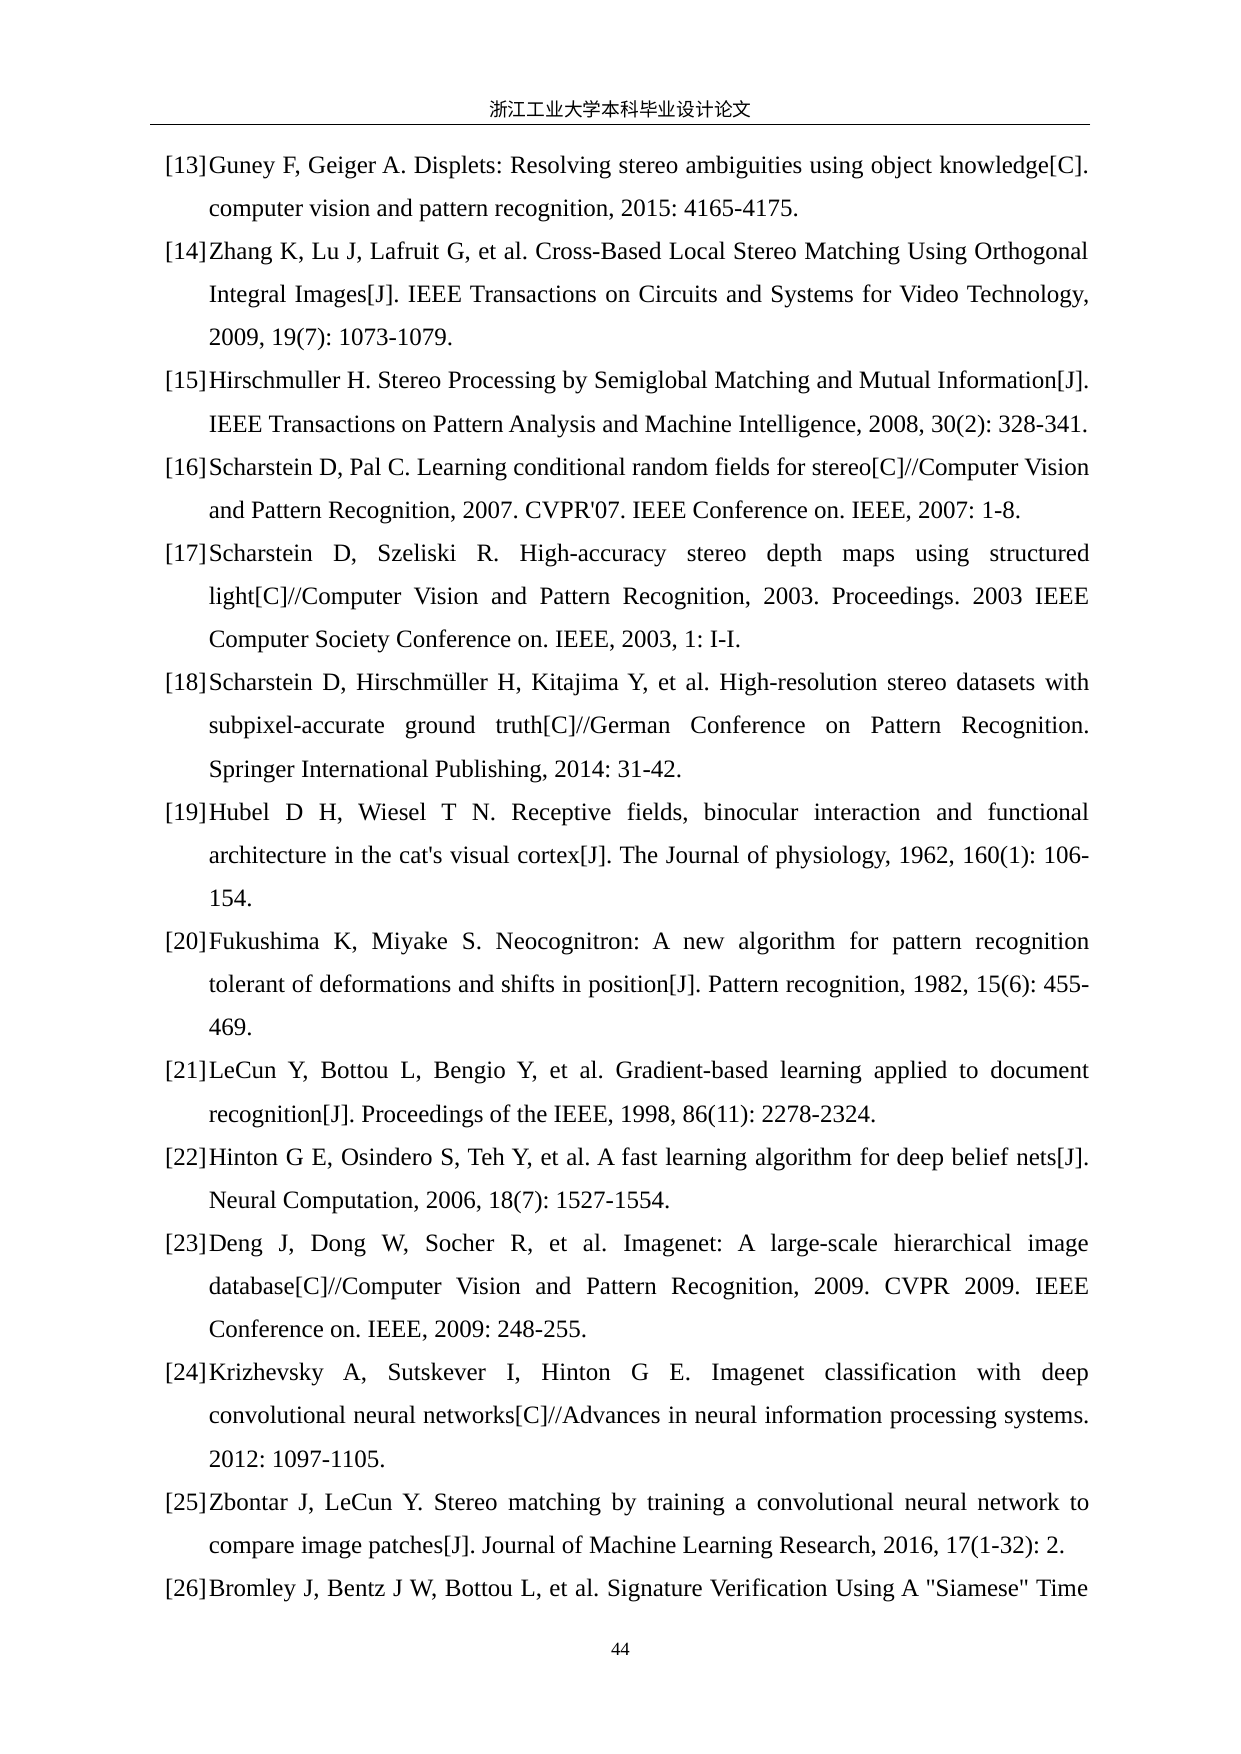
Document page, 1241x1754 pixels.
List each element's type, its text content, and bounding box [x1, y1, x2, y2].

list Hubel D H, Wiesel T N. Receptive fields, binocular interaction and functional architecture in the cat's visual cortex[J]. The Journal of physiology, 1962, 160(1): 106-154. [165, 797, 1090, 912]
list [165, 1573, 1090, 1602]
list Guney F, Geiger A. Displets: Resolving stereo ambiguities using object knowledge[C]. computer vision and pattern recognition, 2015: 4165-4175. [165, 150, 1090, 222]
list Scharstein D, Szeliski R. High-accuracy stereo depth maps using structured light[C]//Computer Vision and Pattern Recognition, 2003. Proceedings. 2003 IEEE Computer Society Conference on. IEEE, 2003, 1: I-I. [165, 538, 1090, 653]
list Fukushima K, Miyake S. Neocognitron: A new algorithm for pattern recognition tolerant of deformations and shifts in position[J]. Pattern recognition, 1982, 15(6): 455-469. [165, 926, 1090, 1041]
list Scharstein D, Hirschmüller H, Kitajima Y, et al. High-resolution stereo datasets with subpixel-accurate ground truth[C]//German Conference on Pattern Recognition. Springer International Publishing, 2014: 31-42. [165, 667, 1090, 782]
list Hirschmuller H. Stereo Processing by Semiglobal Matching and Mutual Information[J]. IEEE Transactions on Pattern Analysis and Machine Intelligence, 2008, 30(2): 328-341. [165, 366, 1090, 437]
list Zbontar J, LeCun Y. Stereo matching by training a convolutional neural network to compare image patches[J]. Journal of Machine Learning Research, 2016, 17(1-32): 2. [165, 1487, 1090, 1559]
list LeCun Y, Bottou L, Bengio Y, et al. Gradient-based learning applied to document recognition[J]. Proceedings of the IEEE, 1998, 86(11): 2278-2324. [165, 1056, 1090, 1127]
list Zhang K, Lu J, Lafruit G, et al. Cross-Based Local Stereo Matching Using Orthogonal Integral Images[J]. IEEE Transactions on Circuits and Systems for Video Technology, 2009, 19(7): 1073-1079. [165, 236, 1090, 351]
list Deng J, Dong W, Socher R, et al. Imagenet: A large-scale hierarchical image database[C]//Computer Vision and Pattern Recognition, 2009. CVPR 2009. IEEE Conference on. IEEE, 2009: 248-255. [165, 1228, 1090, 1343]
list Scharstein D, Pal C. Learning conditional random fields for stereo[C]//Computer Vision and Pattern Recognition, 2007. CVPR'07. IEEE Conference on. IEEE, 2007: 1-8. [165, 452, 1090, 524]
list Krizhevsky A, Sutskever I, Hinton G E. Imagenet classification with deep convolutional neural networks[C]//Advances in neural information processing systems. 2012: 1097-1105. [165, 1357, 1090, 1472]
list Hinton G E, Osindero S, Teh Y, et al. A fast learning algorithm for deep belief nets[J]. Neural Computation, 2006, 18(7): 1527-1554. [165, 1142, 1090, 1214]
